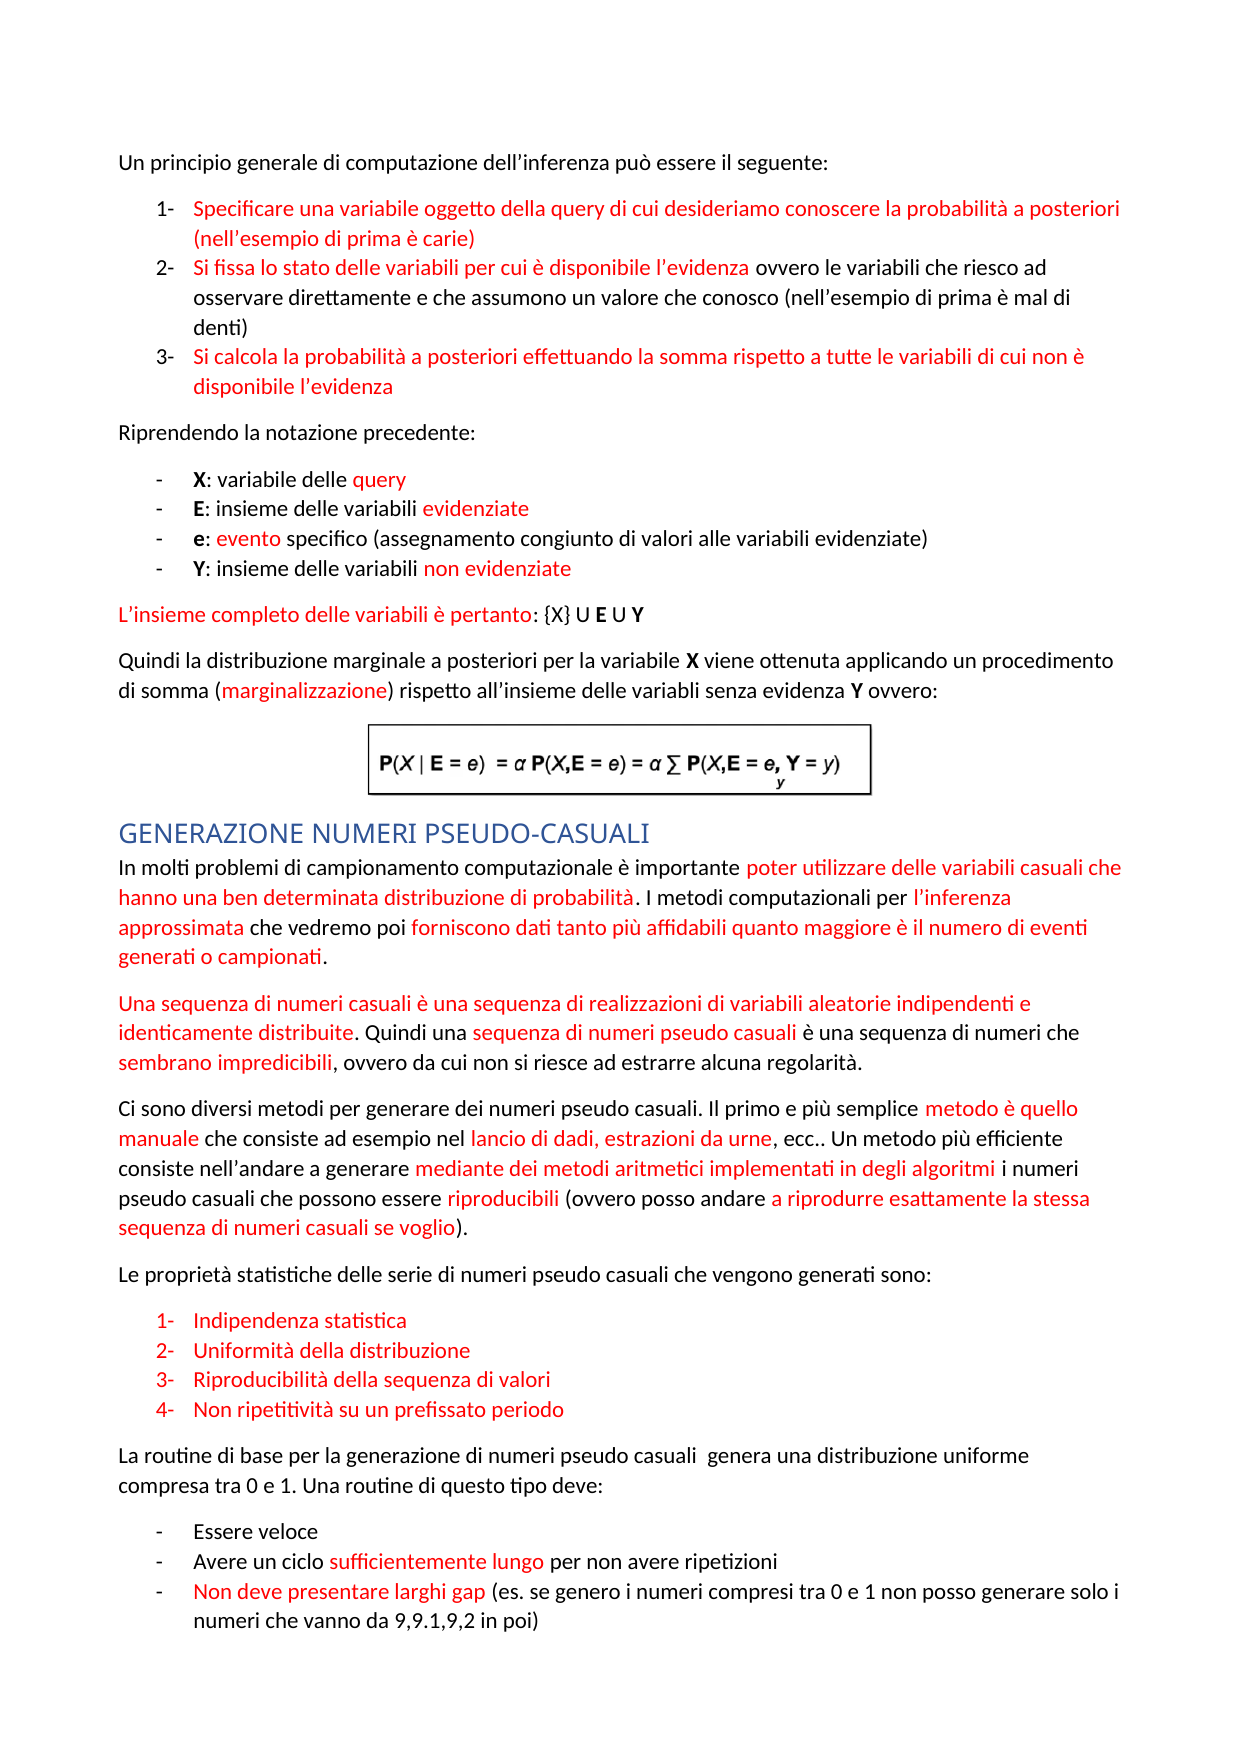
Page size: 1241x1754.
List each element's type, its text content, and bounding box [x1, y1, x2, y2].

list X: variabile delle query [156, 465, 1122, 493]
list Riproducibilità della sequenza di valori [156, 1365, 1122, 1393]
list Non ripetitività su un prefissato periodo [156, 1395, 1122, 1423]
list Uniformità della distribuzione [156, 1336, 1122, 1364]
subtitle GENERAZIONE NUMERI PSEUDO-CASUALI [118, 814, 1122, 851]
list Avere un ciclo sufficientemente lungo per non avere ripetizioni [156, 1547, 1122, 1575]
list e: evento specifico (assegnamento congiunto di valori alle variabili evidenziate) [156, 524, 1122, 552]
text L’insieme completo delle variabili è pertanto: {X} U E U Y [118, 600, 1122, 628]
list Specificare una variabile oggetto della query di cui desideriamo conoscere la probabilità a posteriori (nell’esempio di prima è carie) [156, 194, 1122, 252]
picture [367, 722, 873, 796]
list Non deve presentare larghi gap (es. se genero i numeri compresi tra 0 e 1 non posso generare solo i numeri che vanno da 9,9.1,9,2 in poi) [156, 1577, 1122, 1634]
text Ci sono diversi metodi per generare dei numeri pseudo casuali. Il primo e più semplice metodo è quello manuale che consiste ad esempio nel lancio di dadi, estrazioni da urne, ecc.. Un metodo più efficiente consiste nell’andare a generare mediante dei metodi aritmetici implementati in degli algoritmi i numeri pseudo casuali che possono essere riproducibili (ovvero posso andare a riprodurre esattamente la stessa sequenza di numeri casuali se voglio). [118, 1094, 1122, 1241]
text In molti problemi di campionamento computazionale è importante poter utilizzare delle variabili casuali che hanno una ben determinata distribuzione di probabilità. I metodi computazionali per l’inferenza approssimata che vedremo poi forniscono dati tanto più affidabili quanto maggiore è il numero di eventi generati o campionati. [118, 853, 1122, 971]
list Si calcola la probabilità a posteriori effettuando la somma rispetto a tutte le variabili di cui non è disponibile l’evidenza [156, 342, 1122, 400]
list Y: insieme delle variabili non evidenziate [156, 554, 1122, 582]
list Si fissa lo stato delle variabili per cui è disponibile l’evidenza ovvero le variabili che riesco ad osservare direttamente e che assumono un valore che conosco (nell’esempio di prima è mal di denti) [156, 253, 1122, 341]
text Le proprietà statistiche delle serie di numeri pseudo casuali che vengono generati sono: [118, 1260, 1122, 1288]
list E: insieme delle variabili evidenziate [156, 494, 1122, 522]
text Riprendendo la notazione precedente: [118, 418, 1122, 446]
text Quindi la distribuzione marginale a posteriori per la variabile X viene ottenuta applicando un procedimento di somma (marginalizzazione) rispetto all’insieme delle variabli senza evidenza Y ovvero: [118, 647, 1122, 704]
text La routine di base per la generazione di numeri pseudo casuali genera una distribuzione uniforme compresa tra 0 e 1. Una routine di questo tipo deve: [118, 1441, 1122, 1499]
list Indipendenza statistica [156, 1306, 1122, 1334]
text Un principio generale di computazione dell’inferenza può essere il seguente: [118, 148, 1122, 176]
text Una sequenza di numeri casuali è una sequenza di realizzazioni di variabili aleatorie indipendenti e identicamente distribuite. Quindi una sequenza di numeri pseudo casuali è una sequenza di numeri che sembrano impredicibili, ovvero da cui non si riesce ad estrarre alcuna regolarità. [118, 989, 1122, 1076]
list Essere veloce [156, 1517, 1122, 1546]
